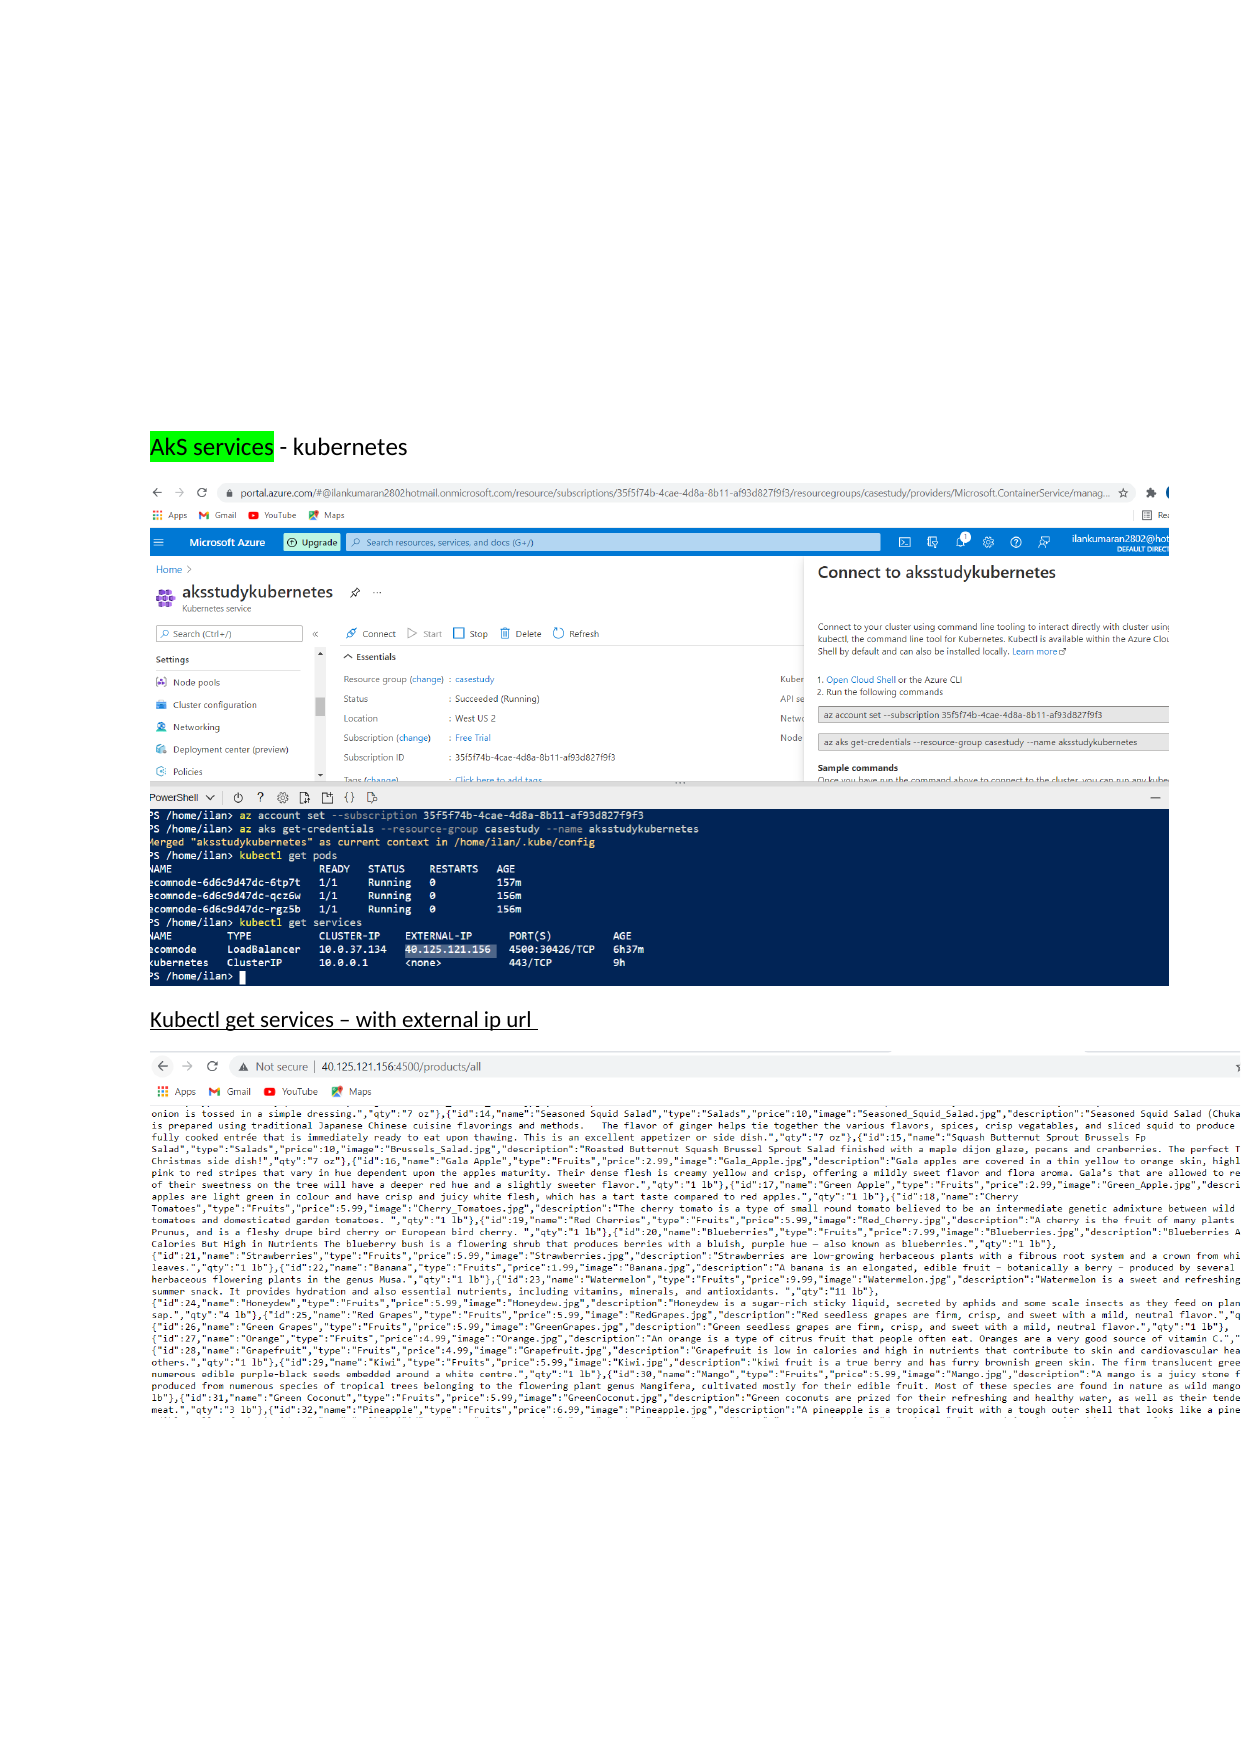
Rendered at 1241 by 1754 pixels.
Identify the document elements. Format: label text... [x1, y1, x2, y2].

text Kubectl get services – with external ip url [150, 1005, 1090, 1033]
picture [150, 480, 1169, 986]
text AkS services - kubernetes [274, 431, 1090, 462]
picture [150, 1051, 1241, 1418]
